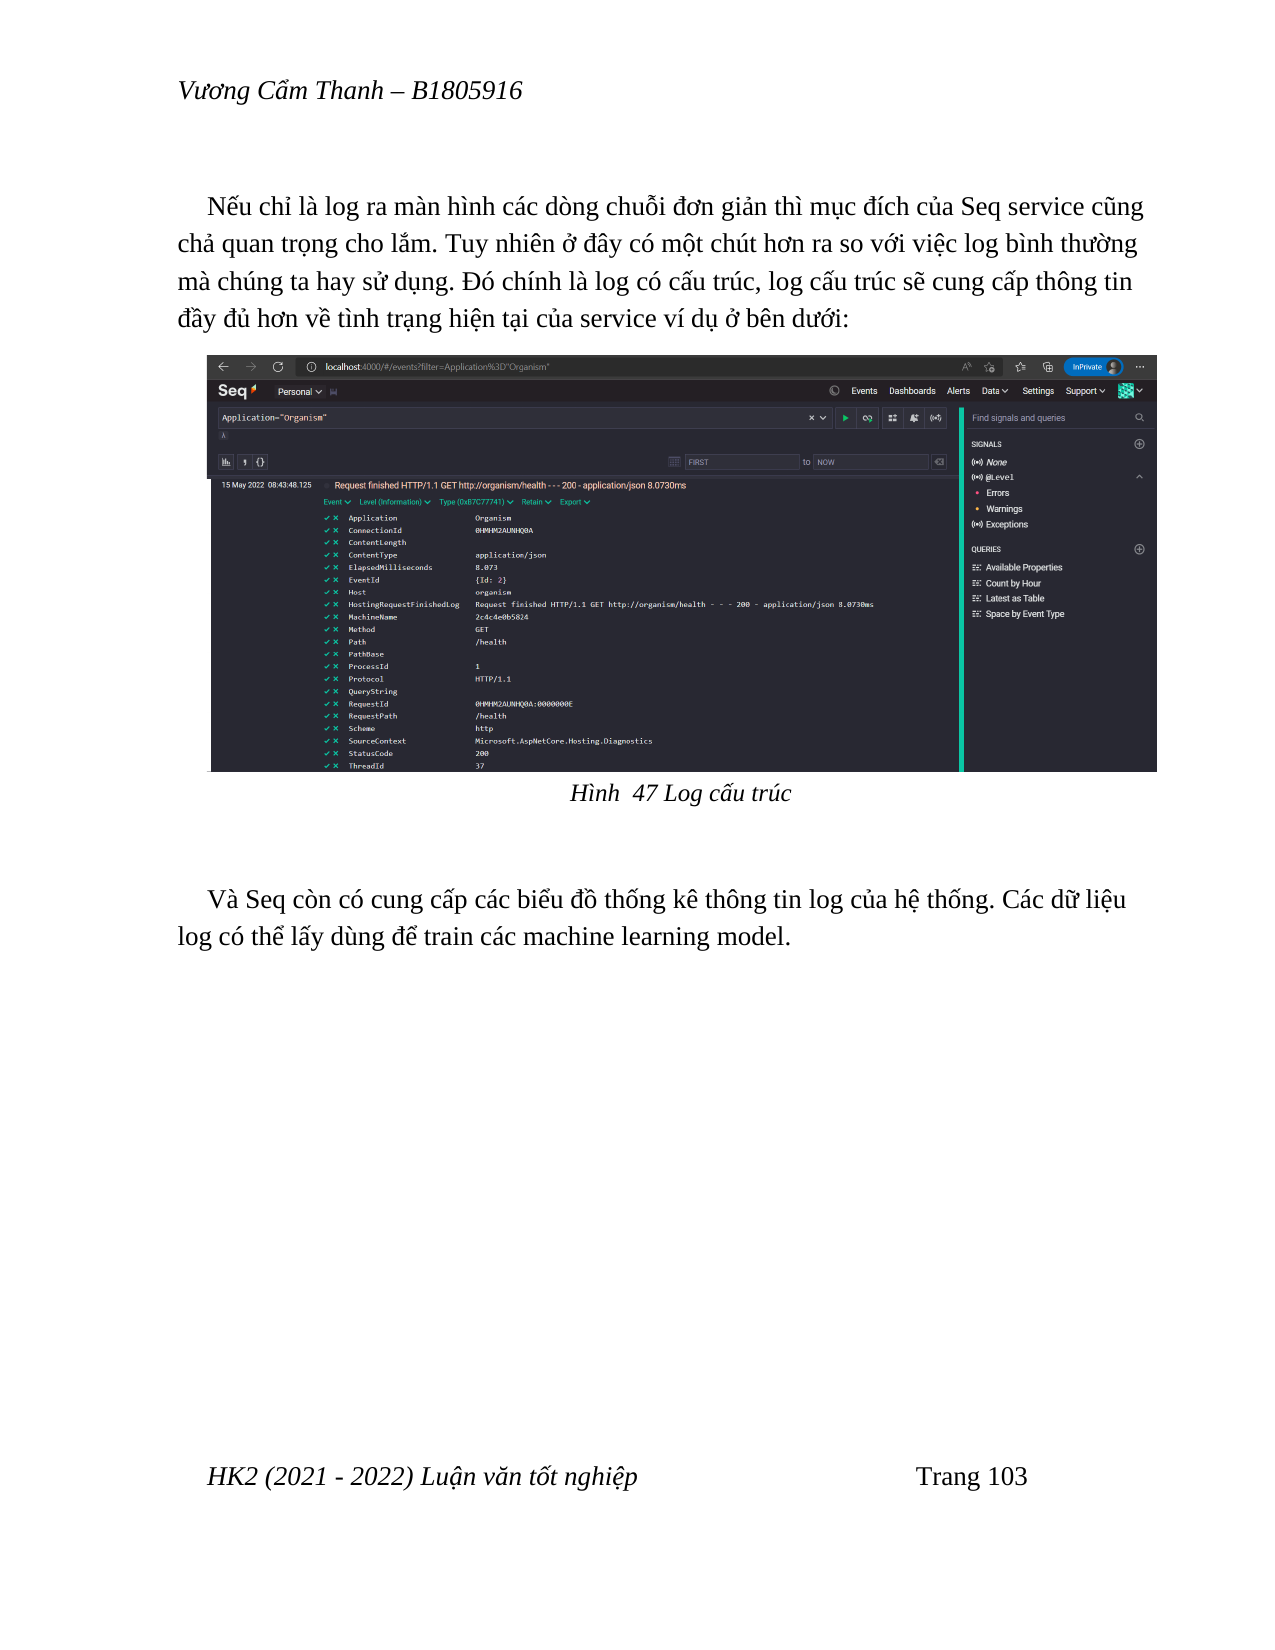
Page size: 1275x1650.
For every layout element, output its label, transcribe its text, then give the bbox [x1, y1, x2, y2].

text Và Seq còn có cung cấp các biểu đồ thống kê thông tin log của hệ thống. Các dữ liệu log có thể lấy dùng để train các machine learning model. [177, 883, 1157, 951]
text Nếu chỉ là log ra màn hình các dòng chuỗi đơn giản thì mục đích của Seq service cũng chả quan trọng cho lắm. Tuy nhiên ở đây có một chút hơn ra so với việc log bình thường mà chúng ta hay sử dụng. Đó chính là log có cấu trúc, log cấu trúc sẽ cung cấp thông tin đầy đủ hơn về tình trạng hiện tại của service ví dụ ở bên dưới: [177, 190, 1157, 333]
picture [206, 355, 1157, 772]
